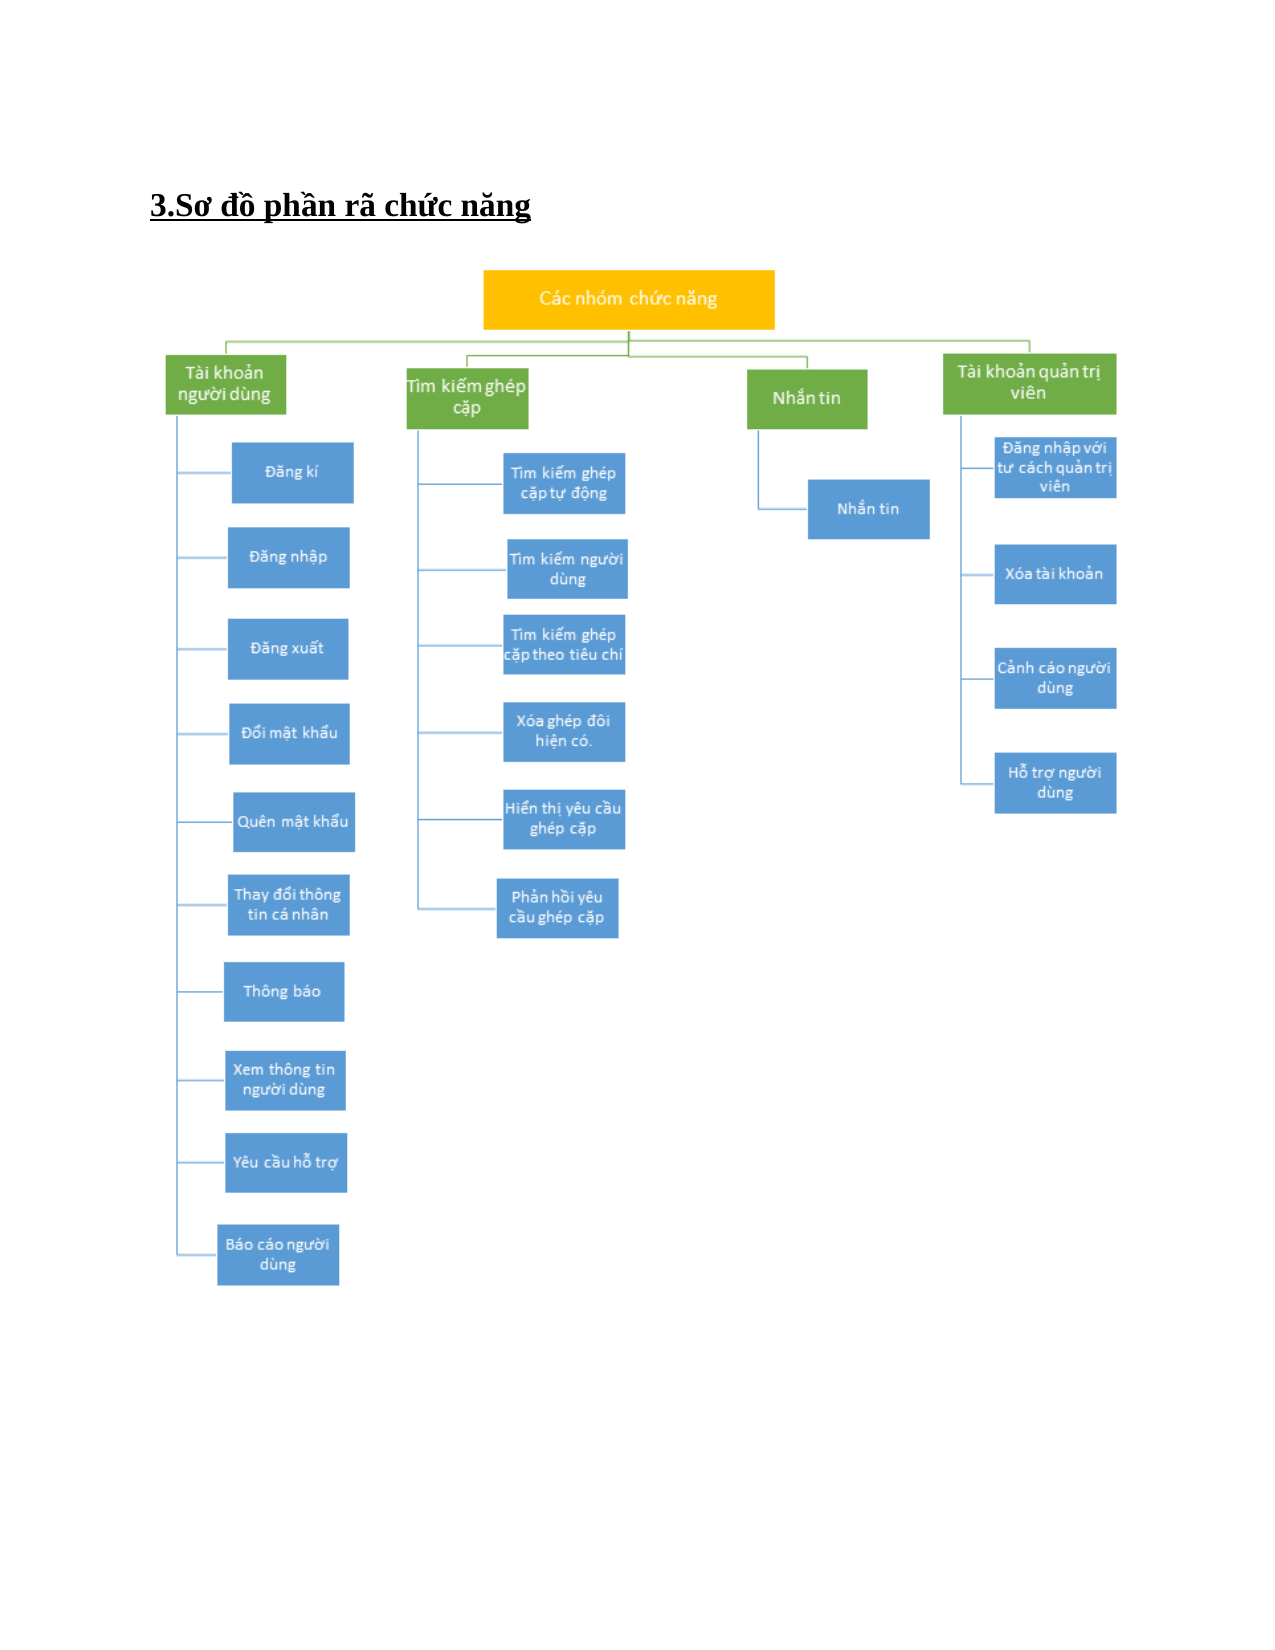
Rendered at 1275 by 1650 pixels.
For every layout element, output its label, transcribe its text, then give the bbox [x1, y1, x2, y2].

text 3.Sơ đồ phần rã chức năng [150, 186, 1125, 224]
picture [150, 265, 1125, 1287]
